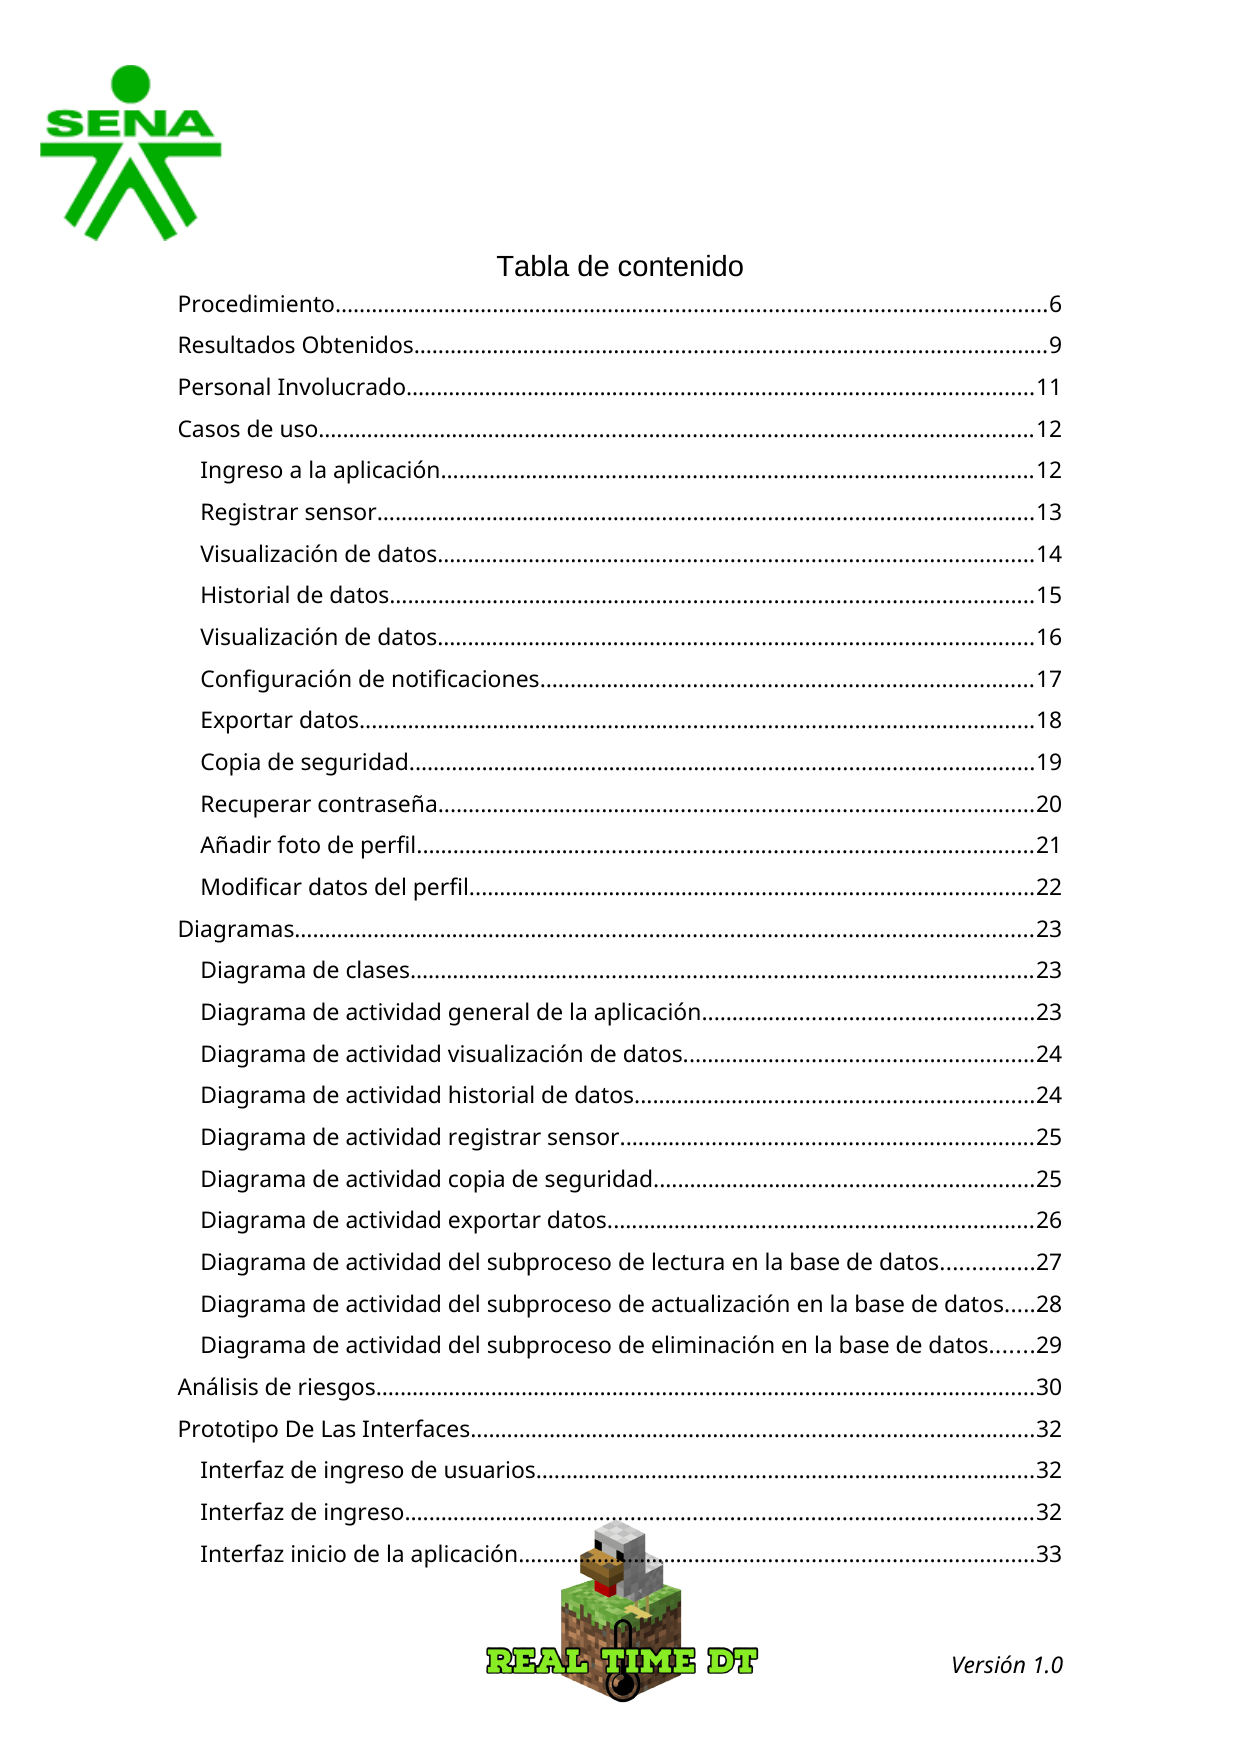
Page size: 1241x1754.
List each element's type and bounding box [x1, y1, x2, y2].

picture [39, 65, 223, 241]
picture [472, 1505, 768, 1717]
